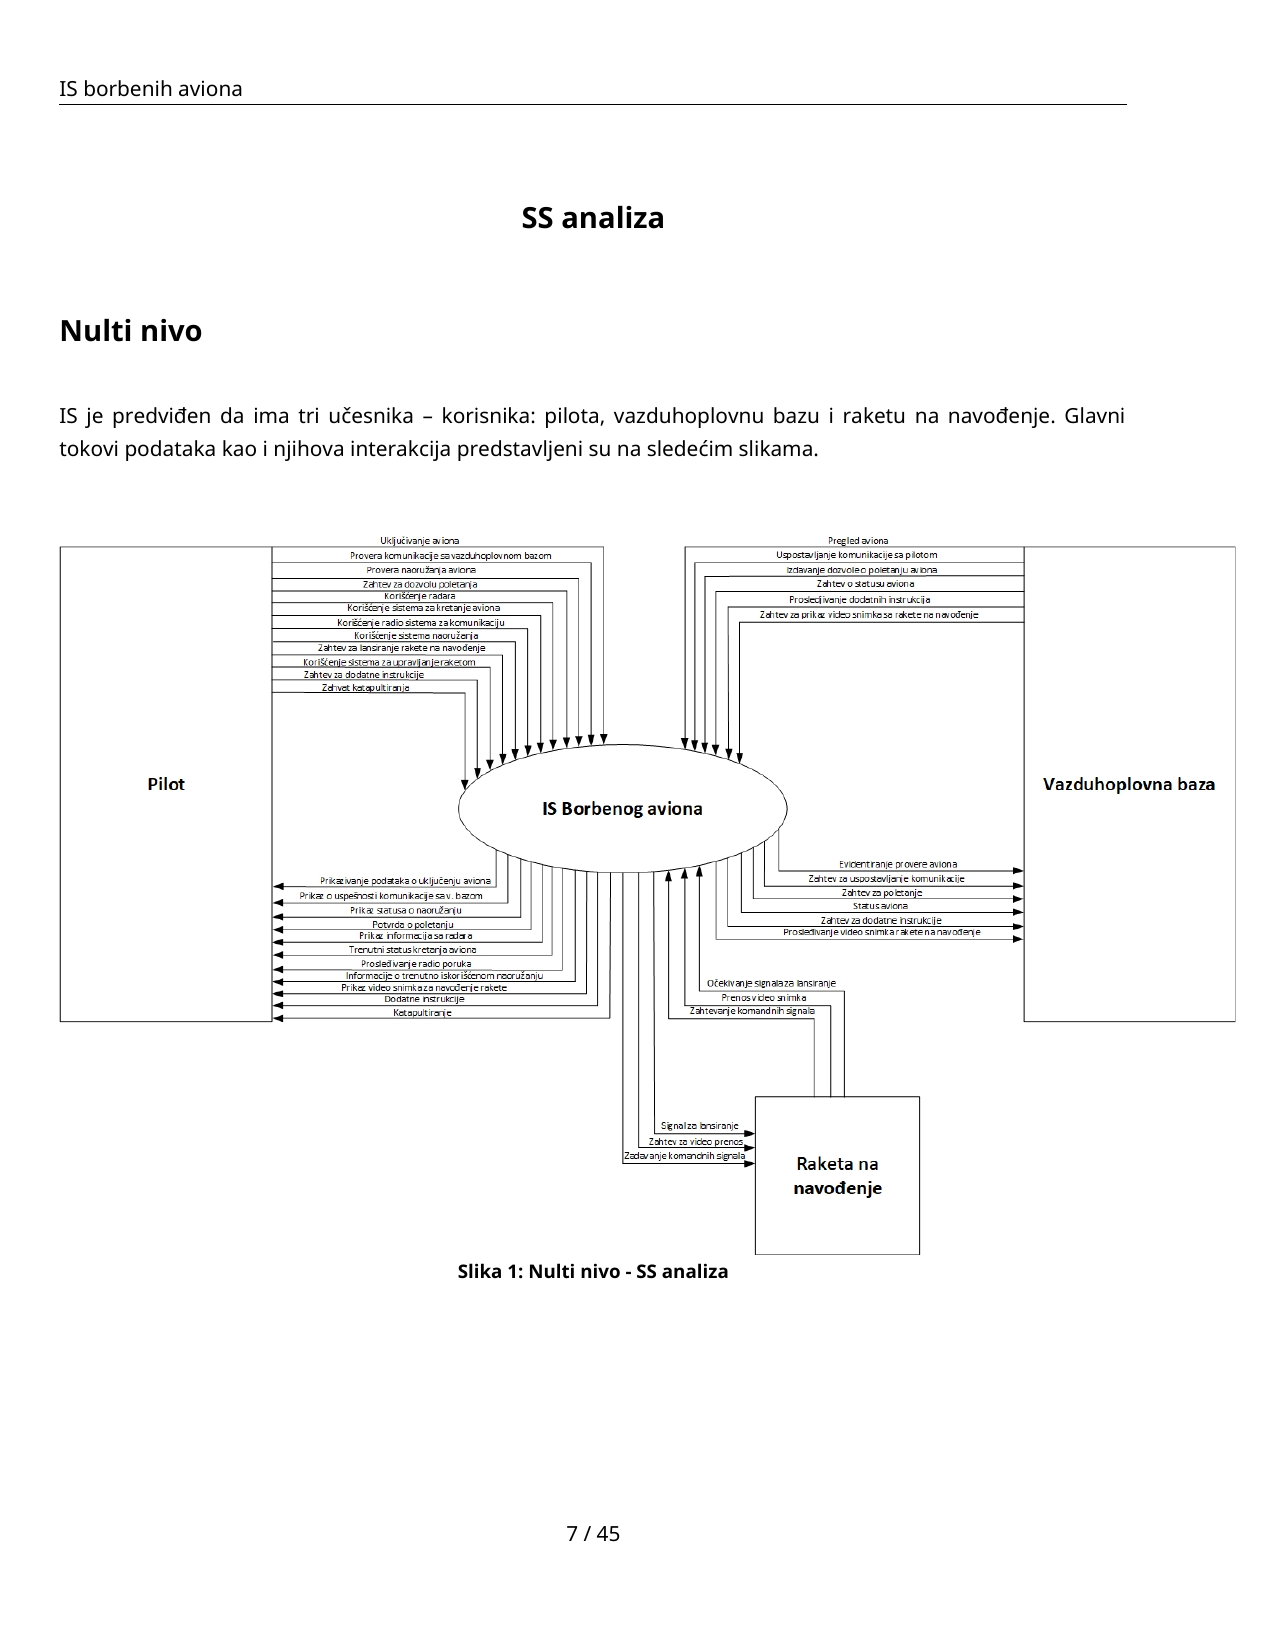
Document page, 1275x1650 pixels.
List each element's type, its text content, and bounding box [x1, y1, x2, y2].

text IS je predviđen da ima tri učesnika – korisnika: pilota, vazduhoplovnu bazu i raketu na navođenje. Glavni tokovi podataka kao i njihova interakcija predstavljeni su na sledećim slikama. [59, 401, 1127, 462]
text Slika 1: Nulti nivo - SS analiza [59, 1259, 1127, 1284]
picture [59, 531, 1236, 1255]
subtitle SS analiza [59, 198, 1127, 237]
subtitle Nulti nivo [59, 310, 1127, 349]
